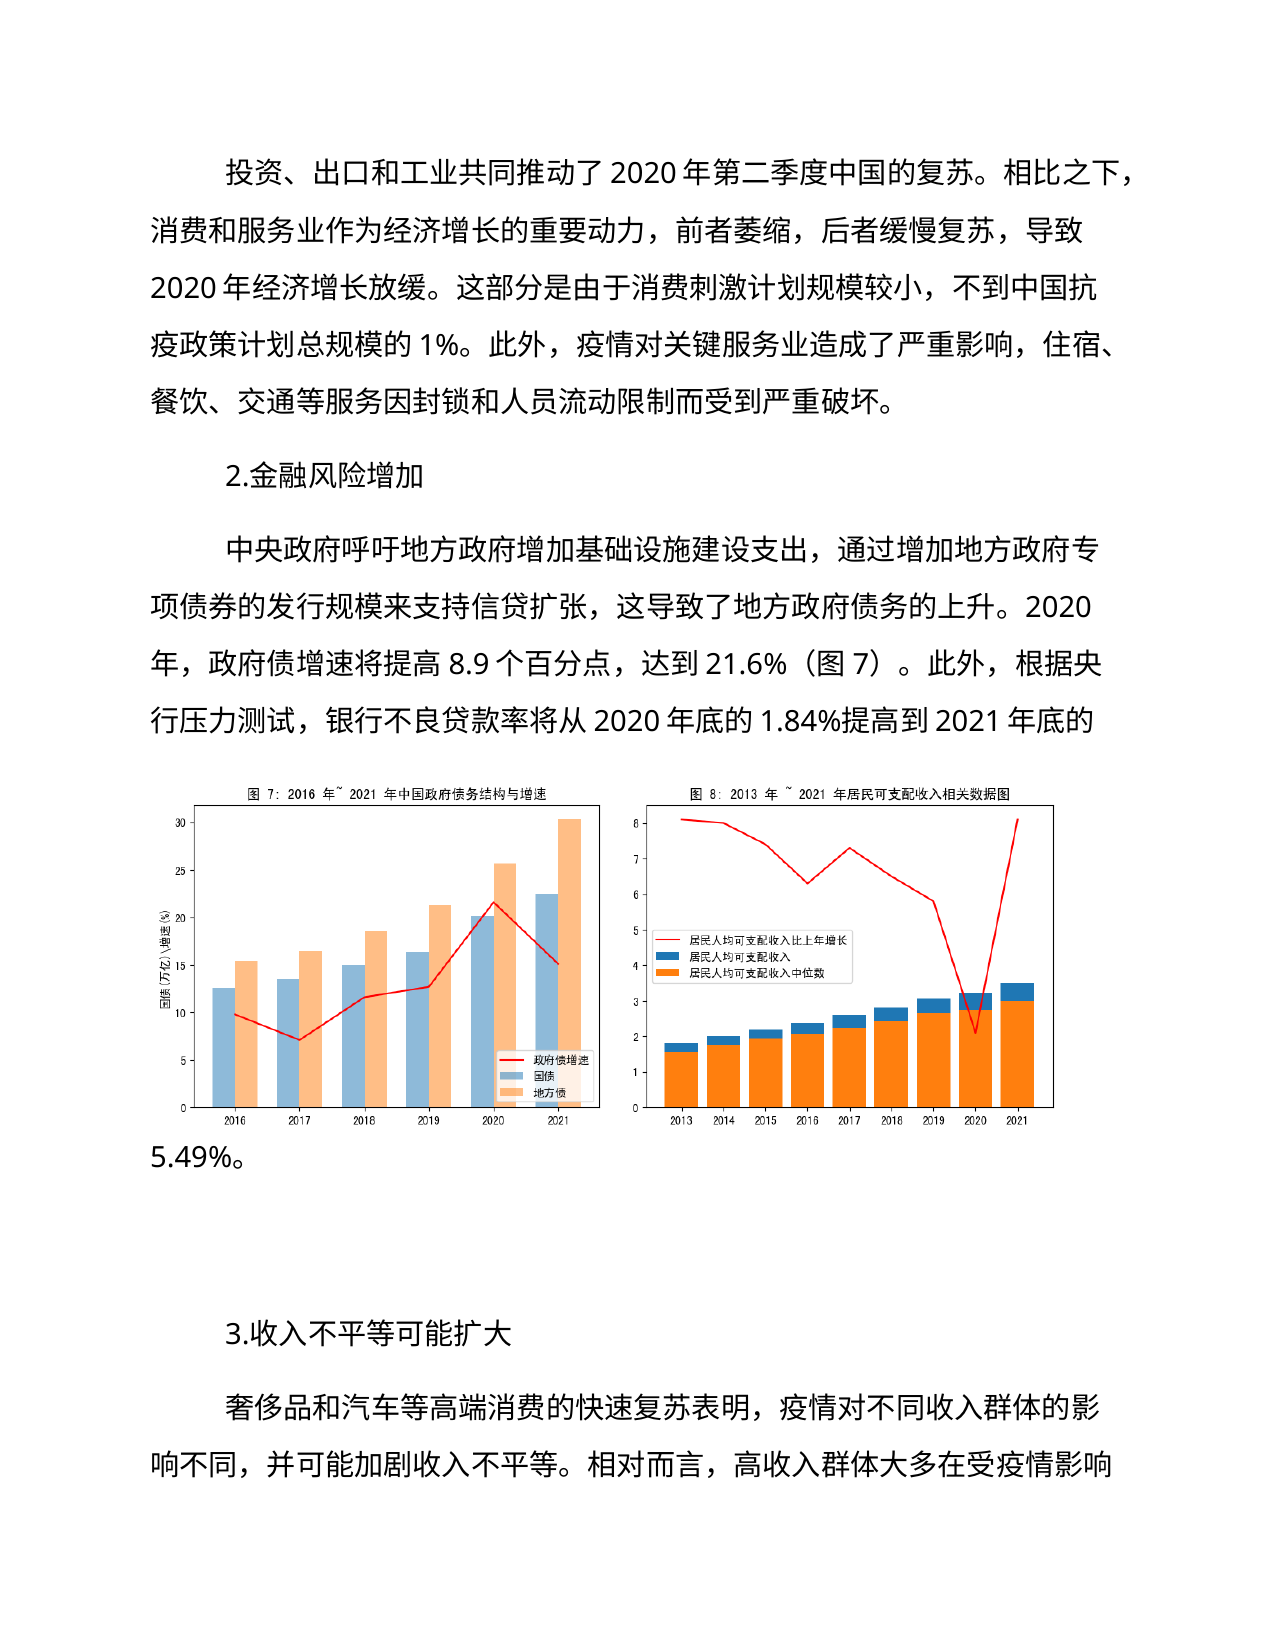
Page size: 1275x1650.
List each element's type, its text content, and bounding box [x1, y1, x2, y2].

picture [624, 778, 1059, 1133]
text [150, 1384, 1125, 1483]
text 3.收入不平等可能扩大 [150, 1310, 1125, 1353]
picture [150, 778, 607, 1133]
text 2.金融风险增加 [150, 452, 1125, 495]
text 投资、出口和工业共同推动了2020年第二季度中国的复苏。相比之下，消费和服务业作为经济增长的重要动力，前者萎缩，后者缓慢复苏，导致2020年经济增长放缓。这部分是由于消费刺激计划规模较小，不到中国抗疫政策计划总规模的1%。此外，疫情对关键服务业造成了严重影响，住宿、餐饮、交通等服务因封锁和人员流动限制而受到严重破坏。 [150, 150, 1125, 421]
